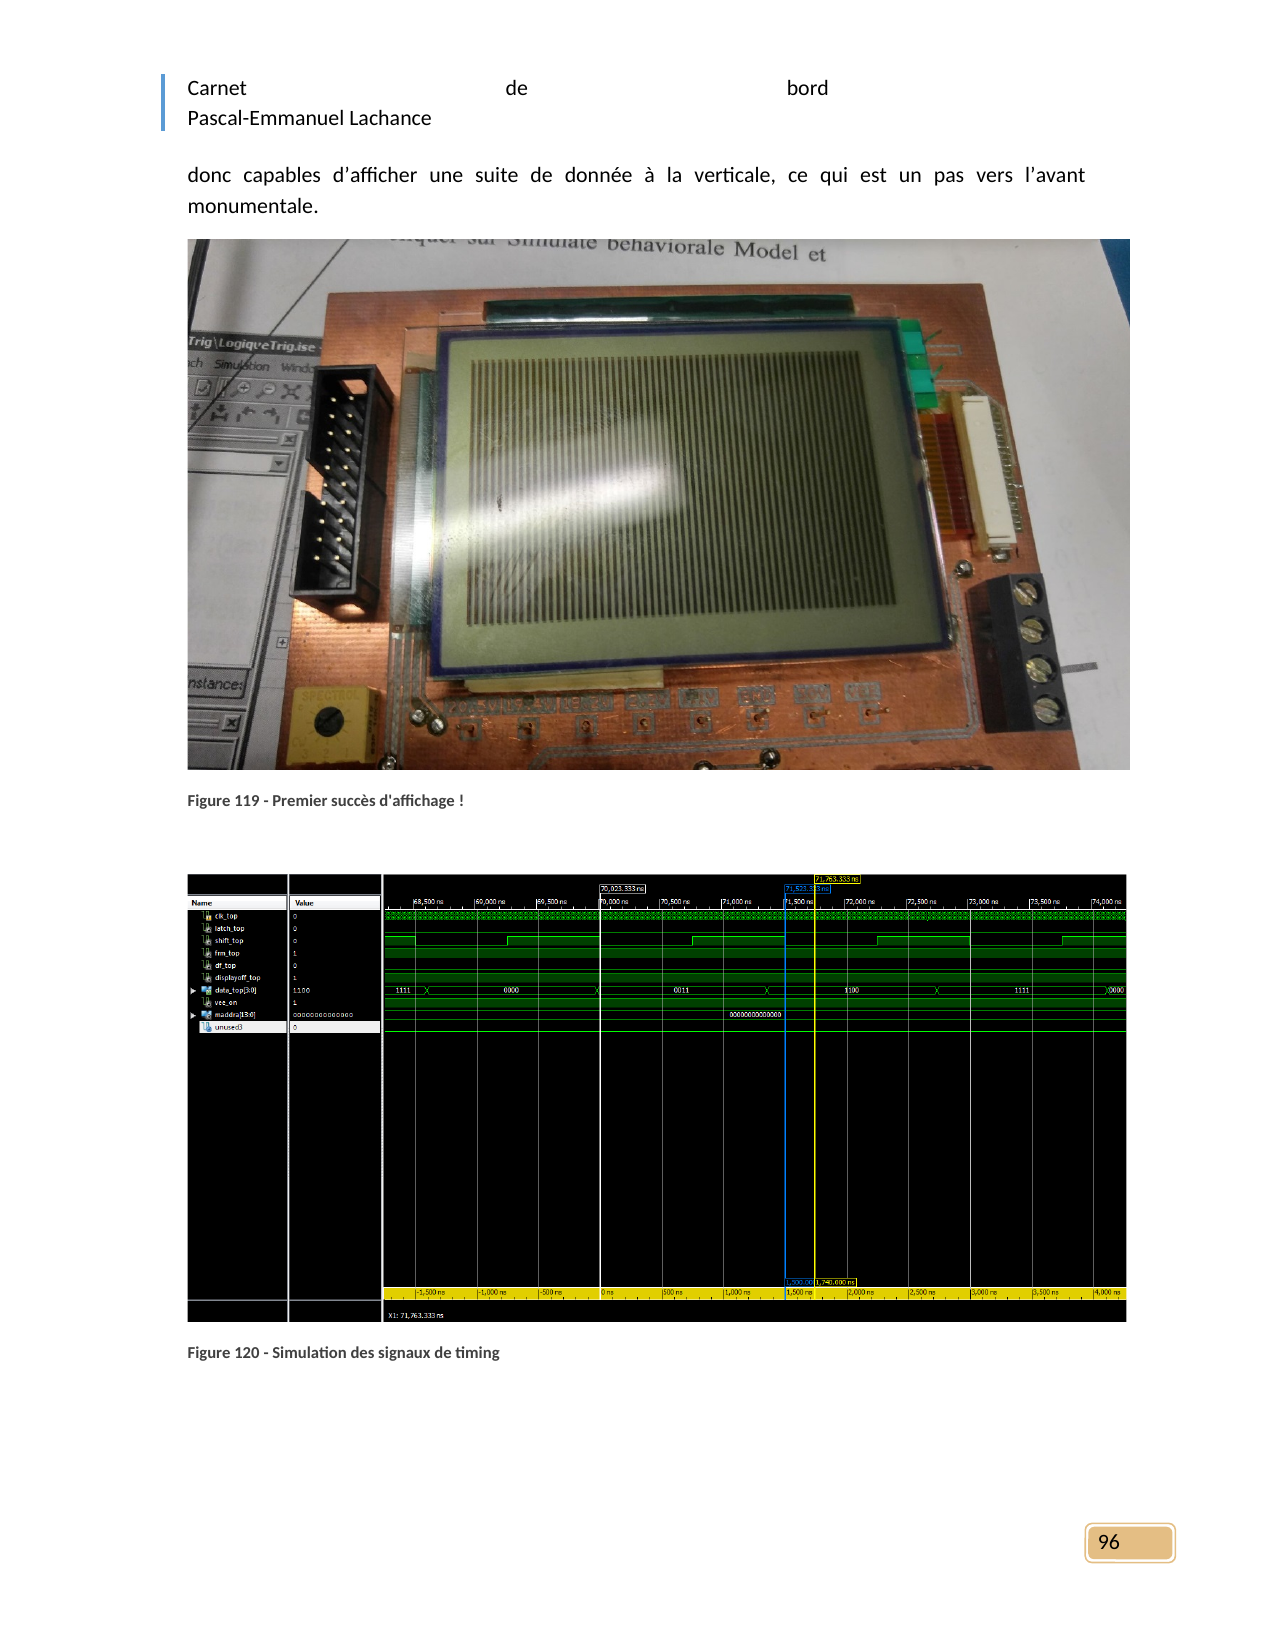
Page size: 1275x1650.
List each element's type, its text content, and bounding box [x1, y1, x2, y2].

picture [187, 239, 1130, 770]
picture [187, 874, 1127, 1322]
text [187, 162, 1087, 219]
text Figure 120 - Simulation des signaux de timing [187, 1342, 1087, 1362]
text Figure 119 - Premier succès d'affichage ! [187, 790, 1087, 810]
